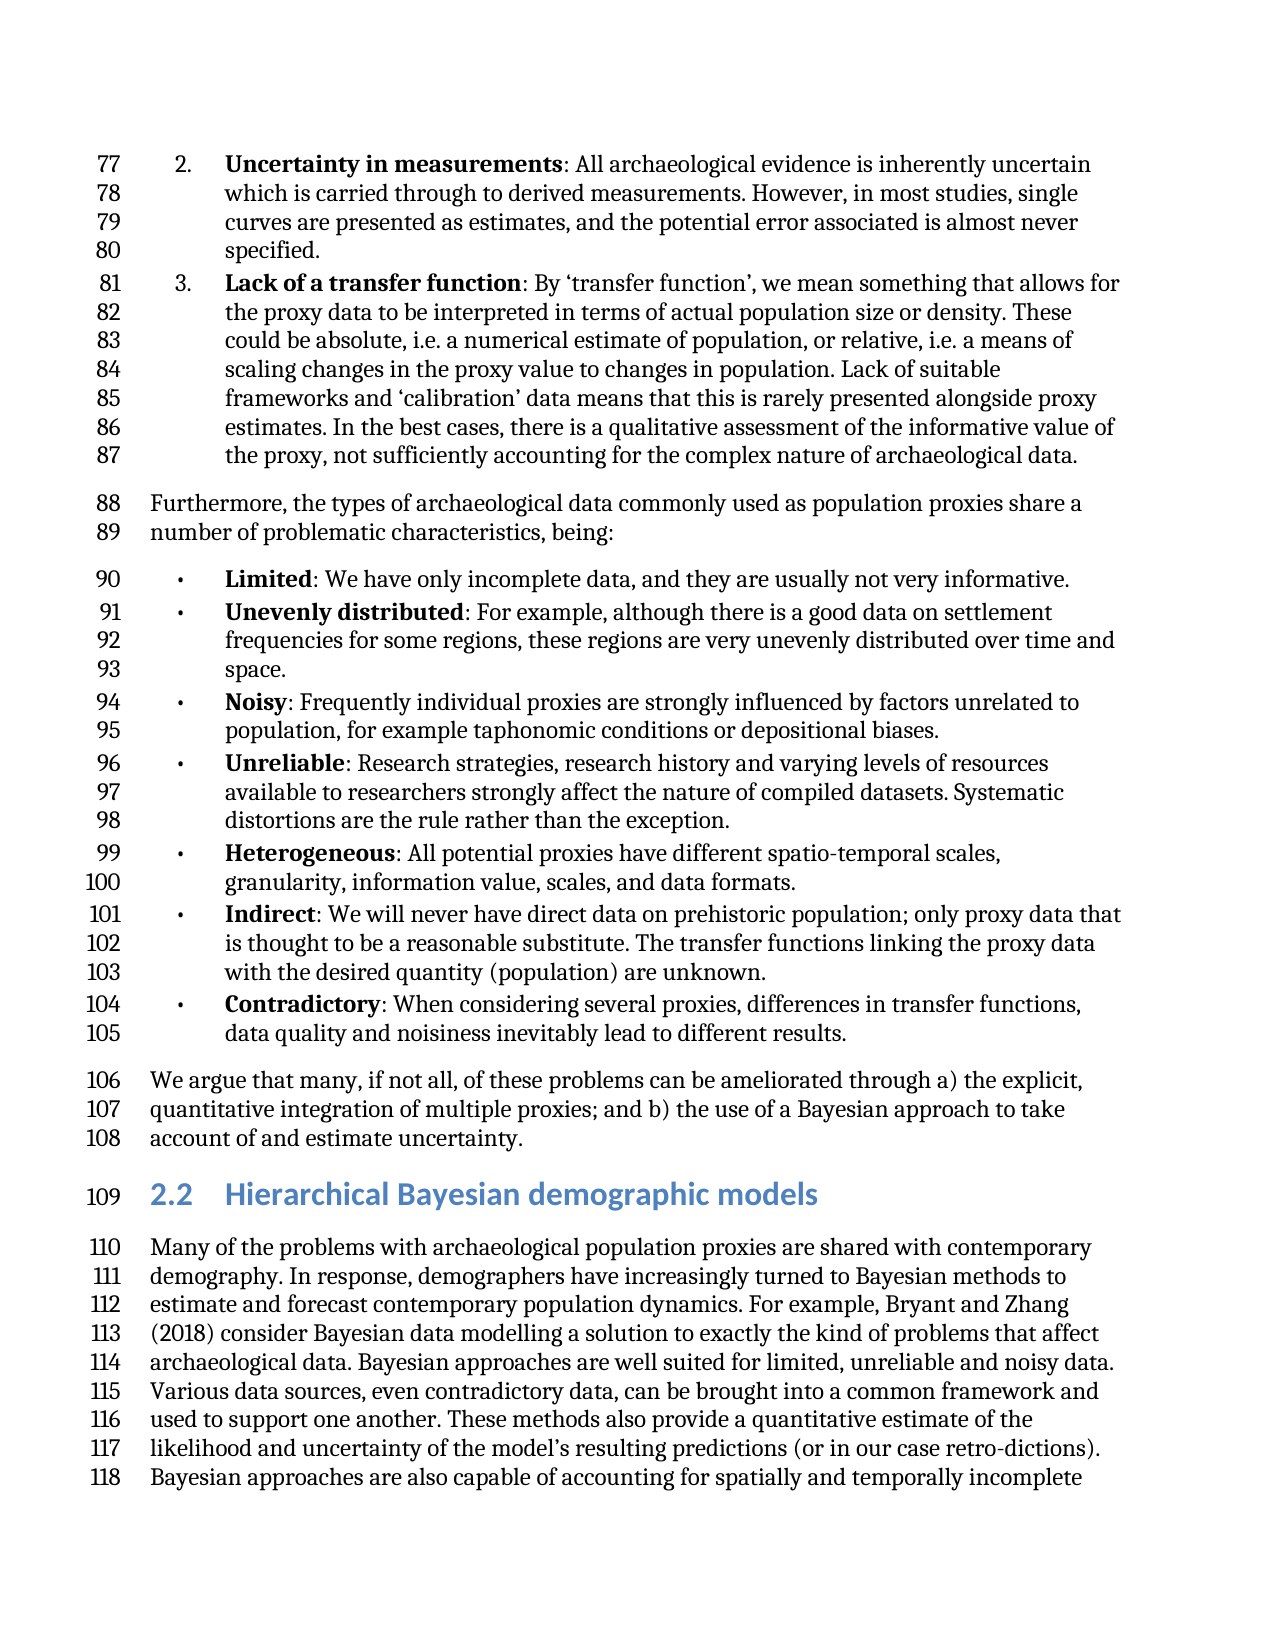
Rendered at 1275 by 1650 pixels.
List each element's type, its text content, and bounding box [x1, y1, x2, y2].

subtitle 2.2 Hierarchical Bayesian demographic models [150, 1173, 1125, 1214]
text Furthermore, the types of archaeological data commonly used as population proxies share a number of problematic characteristics, being: [150, 489, 1125, 546]
list Uncertainty in measurements: All archaeological evidence is inherently uncertain which is carried through to derived measurements. However, in most studies, single curves are presented as estimates, and the potential error associated is almost never specified. [175, 150, 1125, 265]
list Limited: We have only incomplete data, and they are usually not very informative. [175, 565, 1125, 594]
list Heterogeneous: All potential proxies have different spatio-temporal scales, granularity, information value, scales, and data formats. [175, 839, 1125, 896]
list Noisy: Frequently individual proxies are strongly influenced by factors unrelated to population, for example taphonomic conditions or depositional biases. [175, 687, 1125, 745]
list Contradictory: When considering several proxies, differences in transfer functions, data quality and noisiness inevitably lead to different results. [175, 990, 1125, 1047]
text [150, 1233, 1125, 1492]
list Lack of a transfer function: By ‘transfer function’, we mean something that allows for the proxy data to be interpreted in terms of actual population size or density. These could be absolute, i.e. a numerical estimate of population, or relative, i.e. a means of scaling changes in the proxy value to changes in population. Lack of suitable frameworks and ‘calibration’ data means that this is rarely presented alongside proxy estimates. In the best cases, there is a qualitative assessment of the informative value of the proxy, not sufficiently accounting for the complex nature of archaeological data. [175, 269, 1125, 470]
list Unreliable: Research strategies, research history and varying levels of resources available to researchers strongly affect the nature of compiled datasets. Systematic distortions are the rule rather than the exception. [175, 749, 1125, 835]
text We argue that many, if not all, of these problems can be ameliorated through a) the explicit, quantitative integration of multiple proxies; and b) the use of a Bayesian approach to take account of and estimate uncertainty. [150, 1066, 1125, 1152]
list Unevenly distributed: For example, although there is a good data on settlement frequencies for some regions, these regions are very unevenly distributed over time and space. [175, 597, 1125, 684]
list Indirect: We will never have direct data on prehistoric population; only proxy data that is thought to be a reasonable substitute. The transfer functions linking the proxy data with the desired quantity (population) are unknown. [175, 900, 1125, 986]
